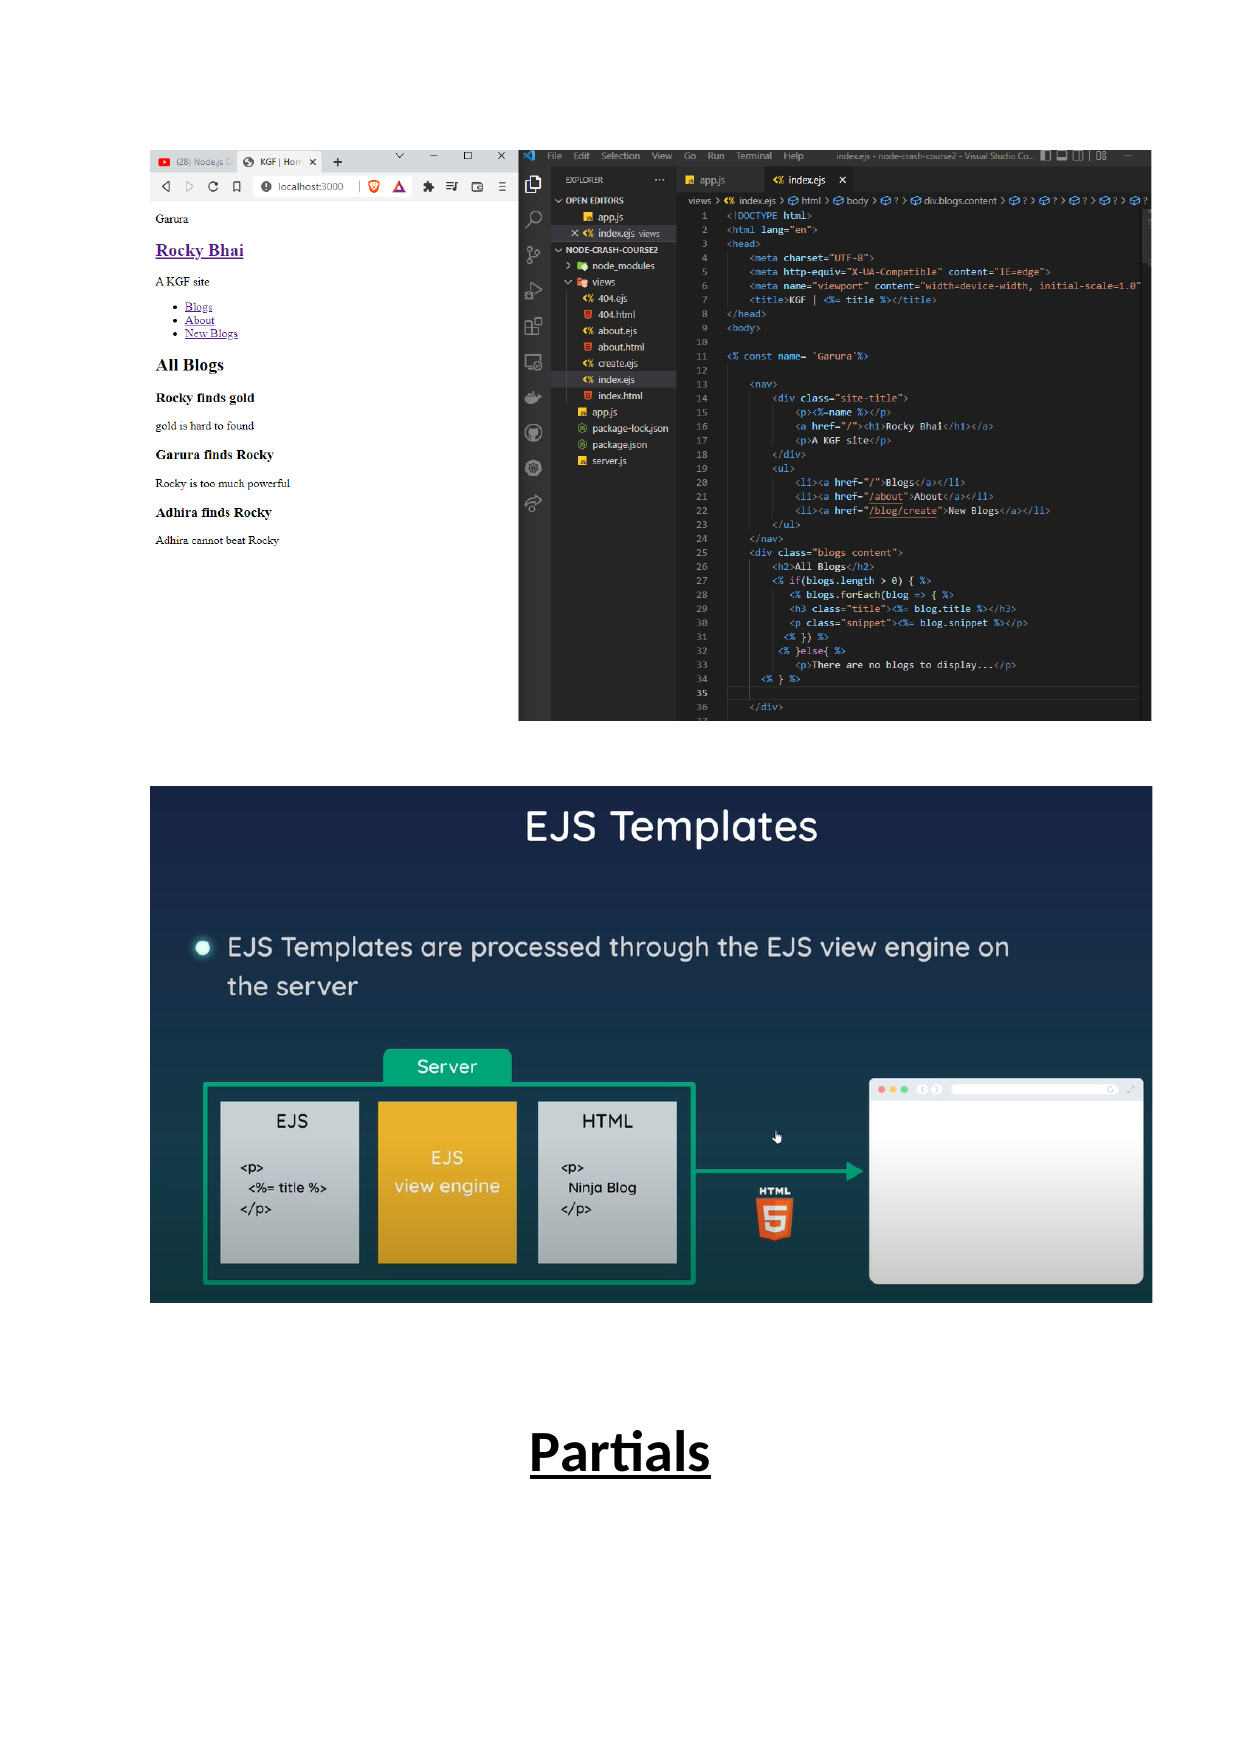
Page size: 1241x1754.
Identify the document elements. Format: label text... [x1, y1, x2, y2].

picture [150, 786, 1153, 1303]
text Partials [150, 1415, 1090, 1486]
picture [150, 150, 1152, 721]
